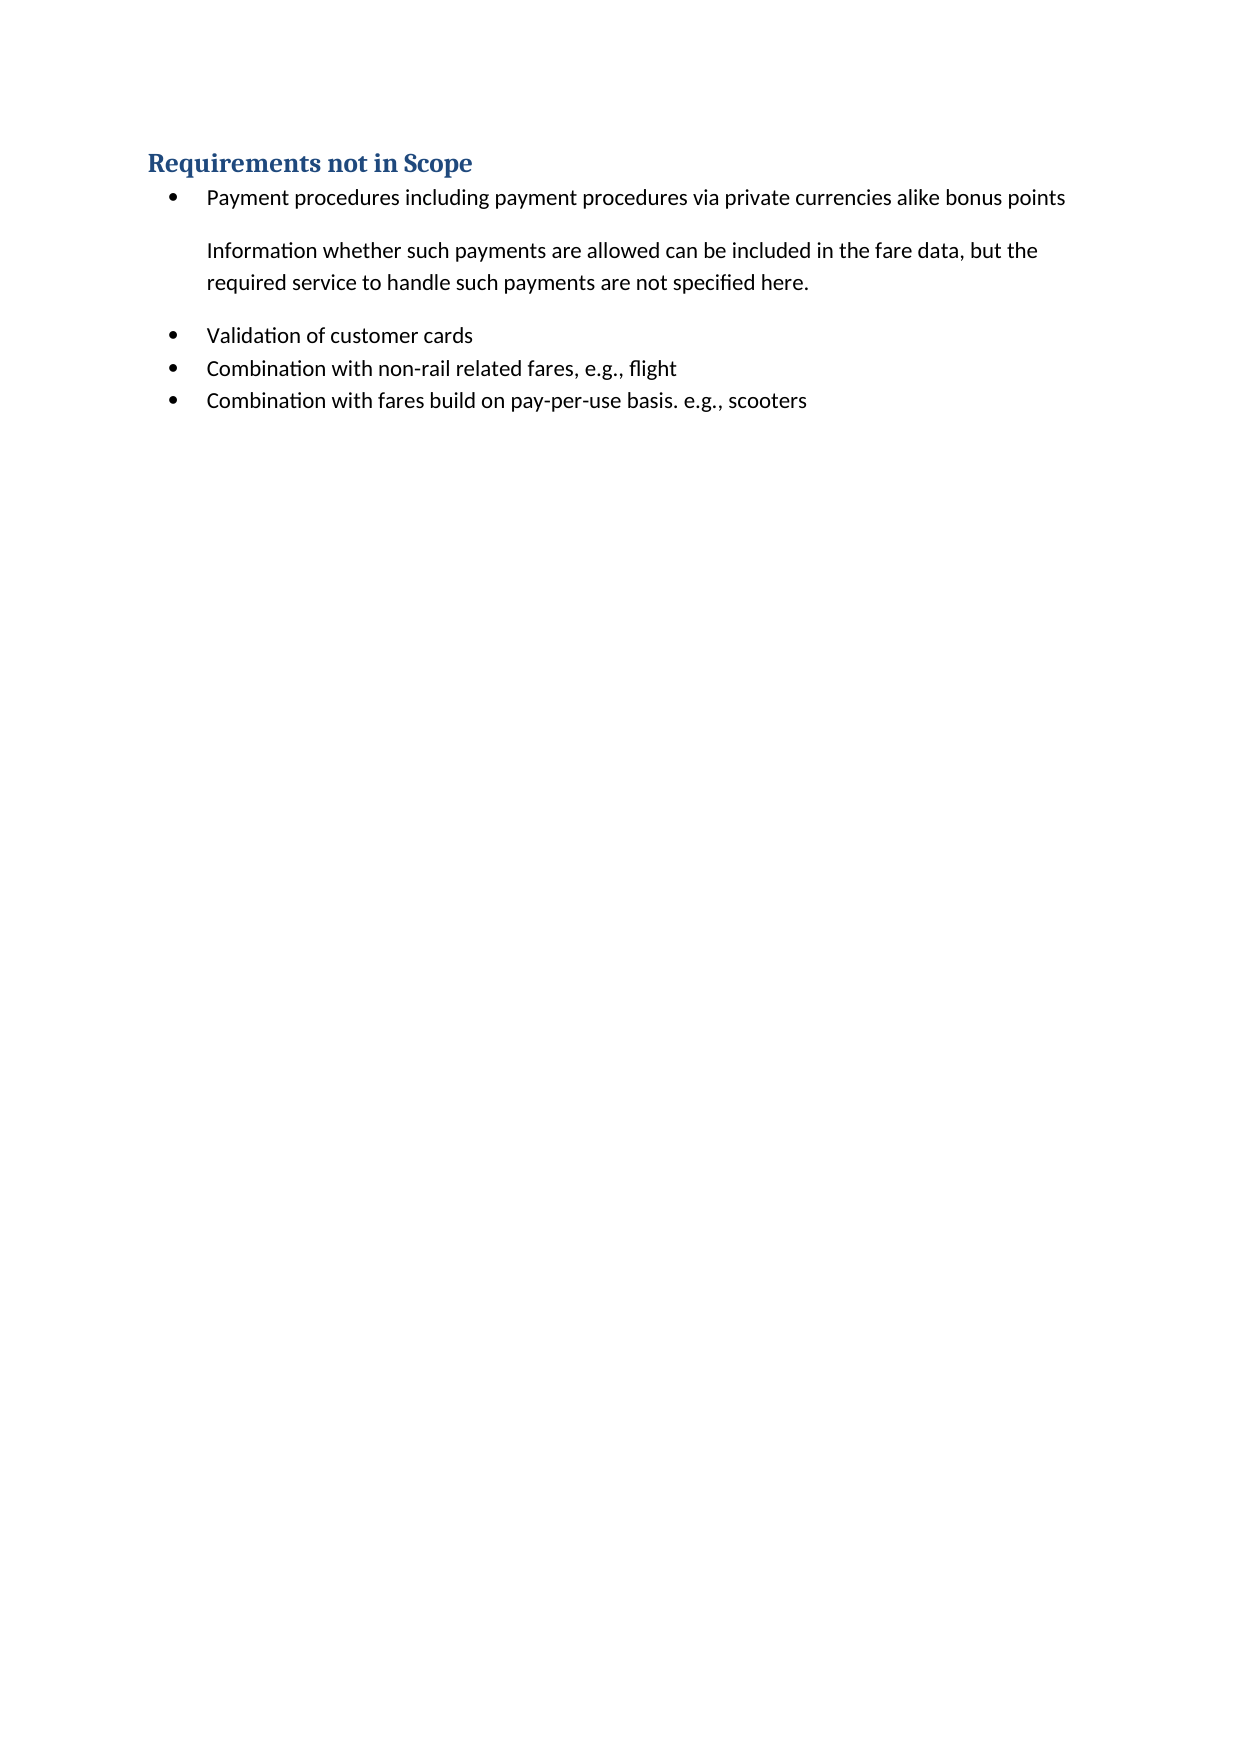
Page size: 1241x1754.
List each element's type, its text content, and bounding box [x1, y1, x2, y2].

list Combination with fares build on pay-per-use basis. e.g., scooters [169, 386, 1093, 414]
list Payment procedures including payment procedures via private currencies alike bonus points [169, 183, 1093, 211]
subtitle Requirements not in Scope [148, 148, 1093, 179]
text Information whether such payments are allowed can be included in the fare data, but the required service to handle such payments are not specified here. [207, 236, 1093, 297]
list Combination with non-rail related fares, e.g., flight [169, 354, 1093, 382]
list Validation of customer cards [169, 322, 1093, 349]
